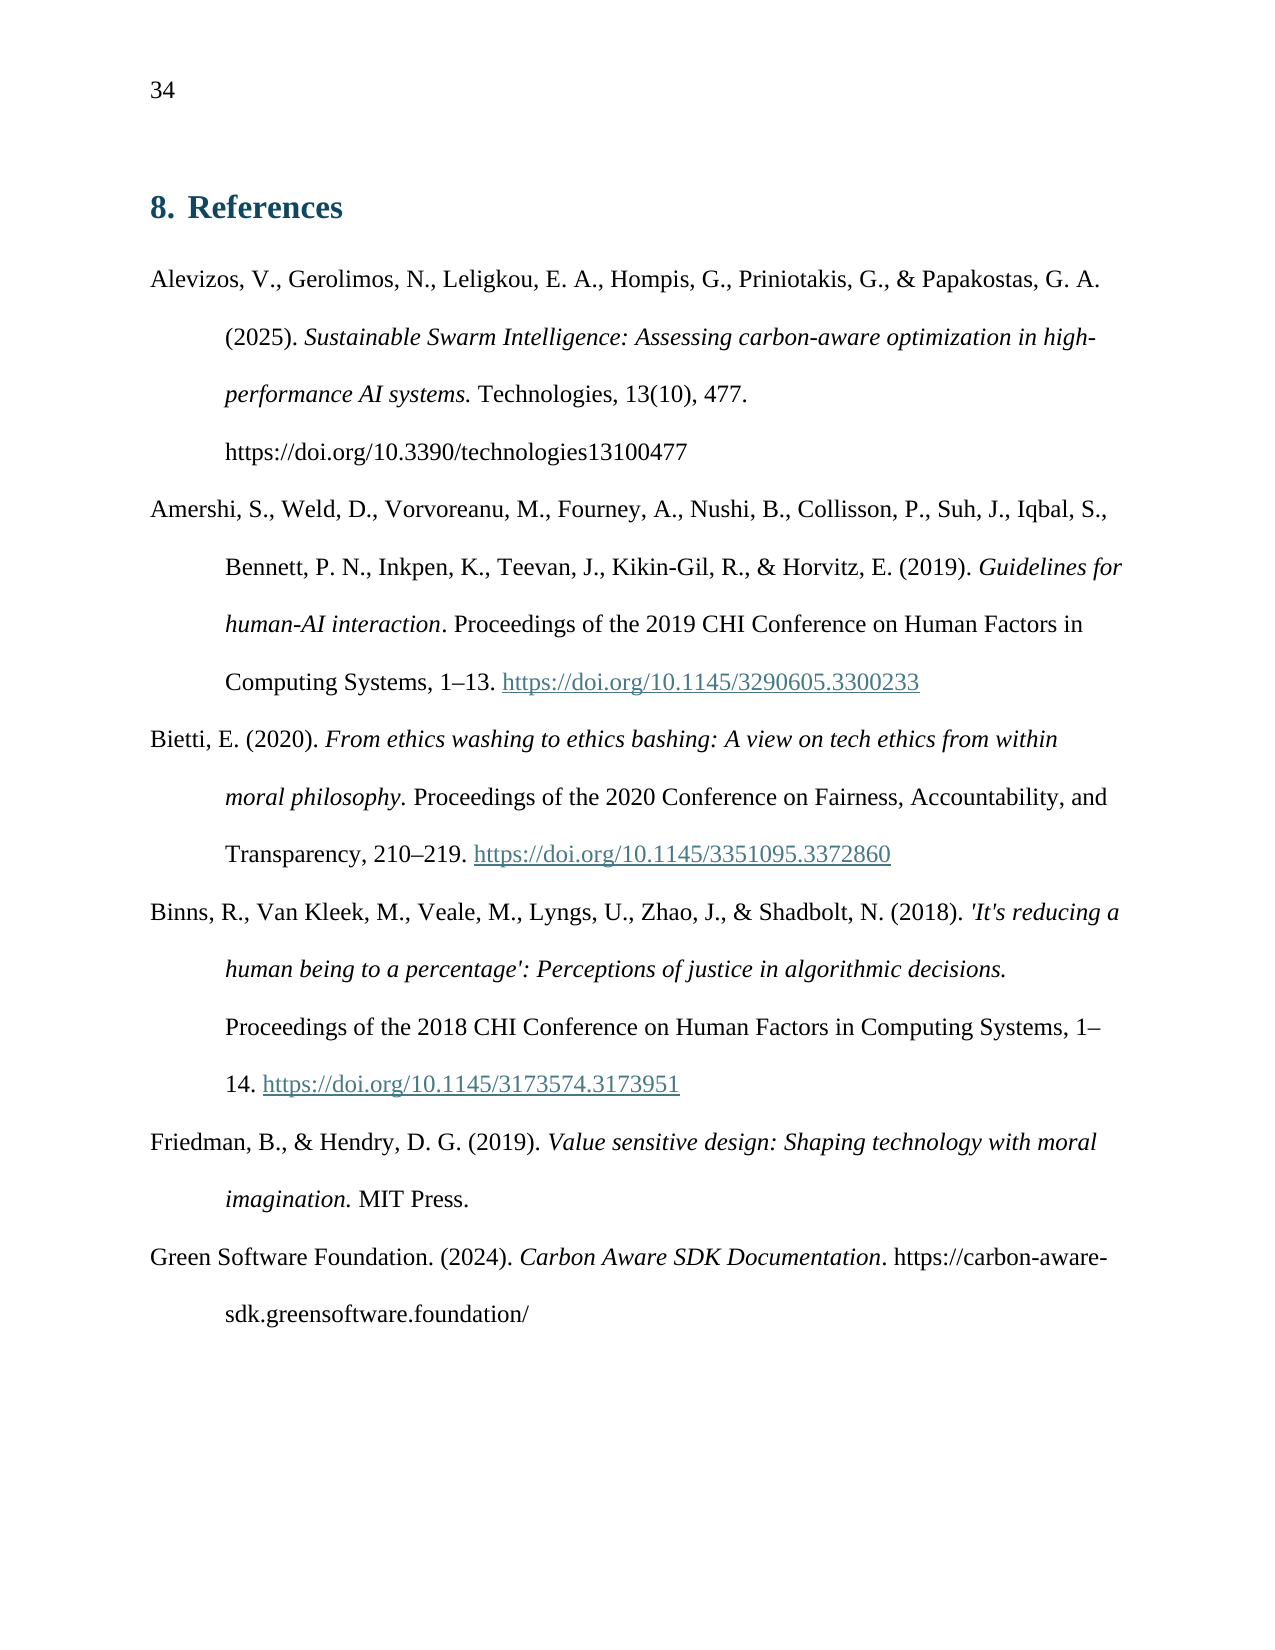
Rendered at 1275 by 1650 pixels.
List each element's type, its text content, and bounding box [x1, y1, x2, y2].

subtitle References [150, 187, 1125, 226]
text Binns, R., Van Kleek, M., Veale, M., Lyngs, U., Zhao, J., & Shadbolt, N. (2018). 'It's reducing a human being to a percentage': Perceptions of justice in algorithmic decisions. Proceedings of the 2018 CHI Conference on Human Factors in Computing Systems, 1–14. https://doi.org/10.1145/3173574.3173951 [150, 897, 1125, 1098]
text Alevizos, V., Gerolimos, N., Leligkou, E. A., Hompis, G., Priniotakis, G., & Papakostas, G. A. (2025). Sustainable Swarm Intelligence: Assessing carbon-aware optimization in high-performance AI systems. Technologies, 13(10), 477. https://doi.org/10.3390/technologies13100477 [150, 264, 1125, 465]
text Green Software Foundation. (2024). Carbon Aware SDK Documentation. https://carbon-aware-sdk.greensoftware.foundation/ [150, 1242, 1125, 1328]
text Friedman, B., & Hendry, D. G. (2019). Value sensitive design: Shaping technology with moral imagination. MIT Press. [150, 1127, 1125, 1213]
text Amershi, S., Weld, D., Vorvoreanu, M., Fourney, A., Nushi, B., Collisson, P., Suh, J., Iqbal, S., Bennett, P. N., Inkpen, K., Teevan, J., Kikin-Gil, R., & Horvitz, E. (2019). Guidelines for human-AI interaction. Proceedings of the 2019 CHI Conference on Human Factors in Computing Systems, 1–13. https://doi.org/10.1145/3290605.3300233 [150, 494, 1125, 695]
text Bietti, E. (2020). From ethics washing to ethics bashing: A view on tech ethics from within moral philosophy. Proceedings of the 2020 Conference on Fairness, Accountability, and Transparency, 210–219. https://doi.org/10.1145/3351095.3372860 [150, 724, 1125, 868]
